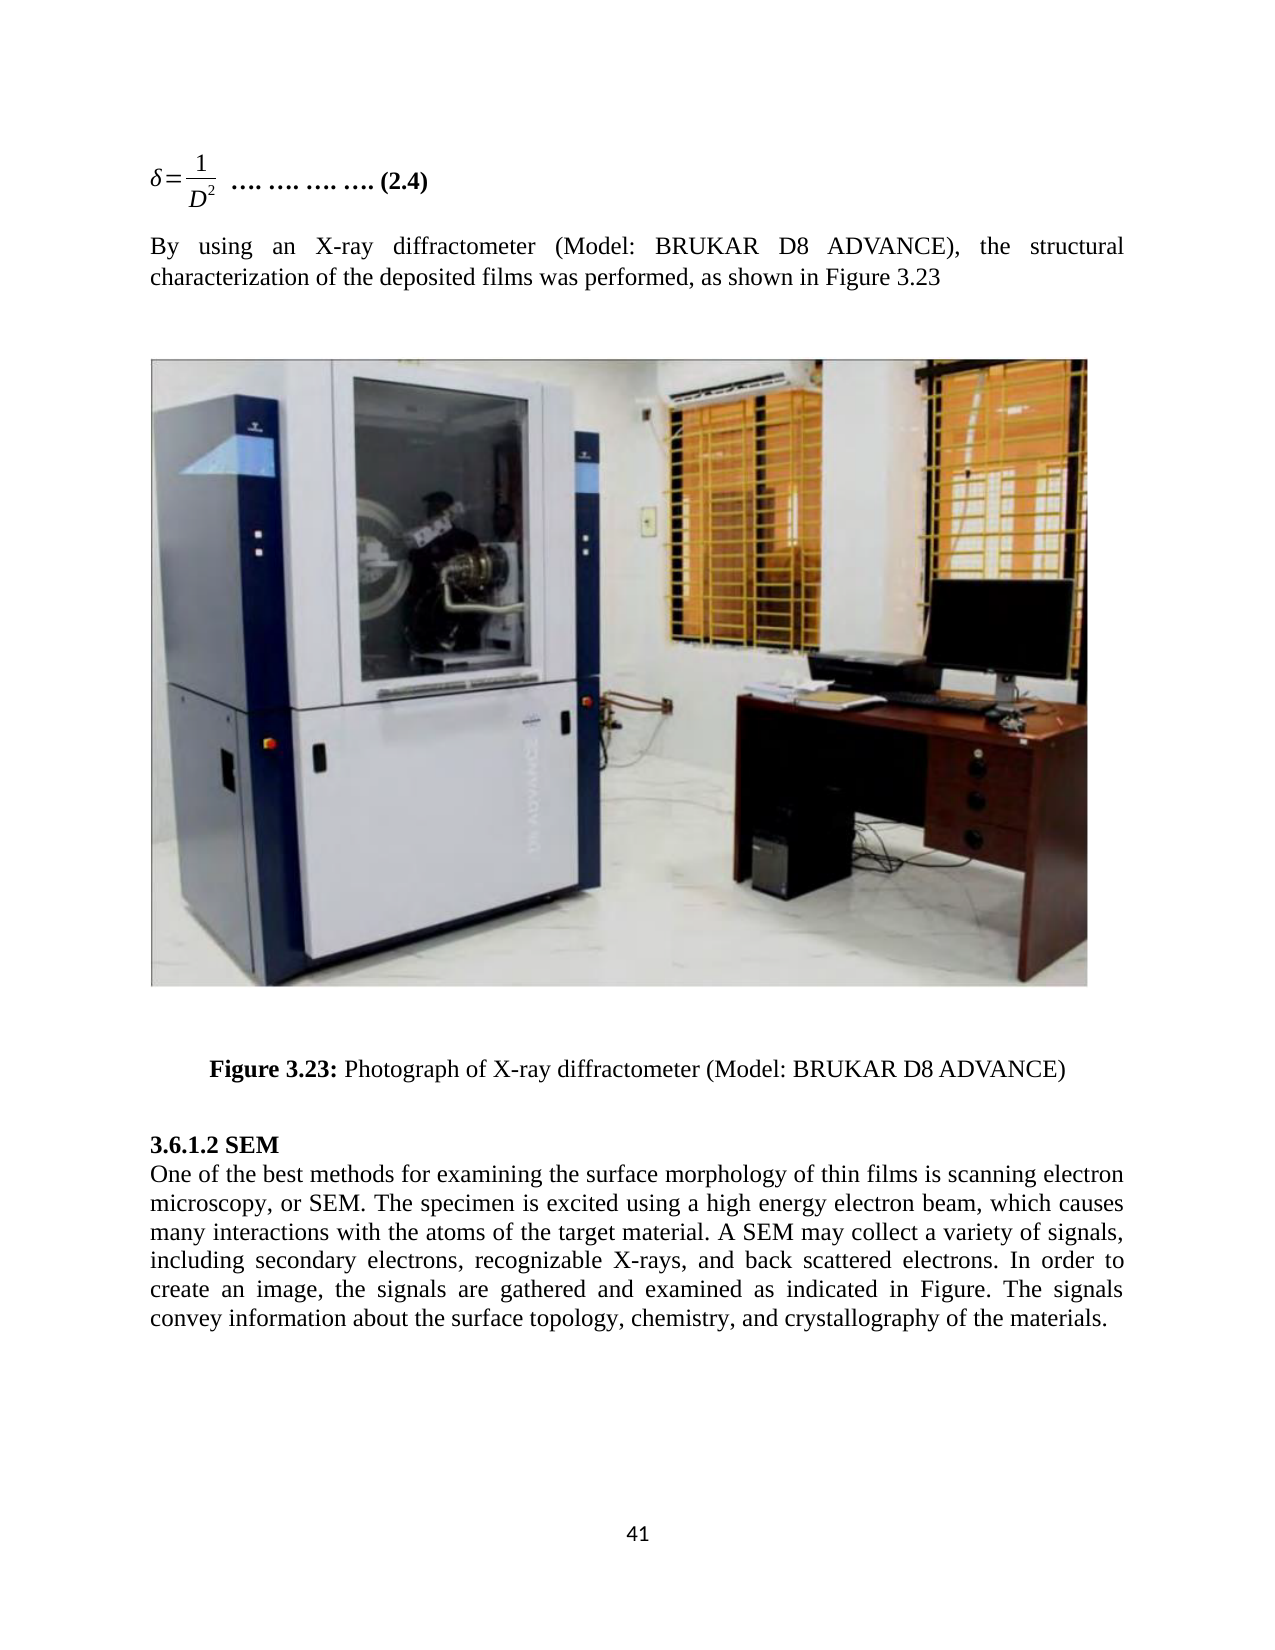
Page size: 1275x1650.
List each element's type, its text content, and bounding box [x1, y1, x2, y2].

text 3.6.1.2 SEM [150, 1131, 1125, 1159]
text Figure 3.23: Photograph of X-ray diffractometer (Model: BRUKAR D8 ADVANCE) [150, 1054, 1125, 1083]
text One of the best methods for examining the surface morphology of thin films is scanning electron microscopy, or SEM. The specimen is excited using a high energy electron beam, which causes many interactions with the atoms of the target material. A SEM may collect a variety of signals, including secondary electrons, recognizable X-rays, and back scattered electrons. In order to create an image, the signals are gathered and examined as indicated in Figure. The signals convey information about the surface topology, chemistry, and crystallography of the materials. [150, 1159, 1125, 1332]
text …. …. …. …. (2.4) [150, 150, 1125, 212]
text By using an X-ray diffractometer (Model: BRUKAR D8 ADVANCE), the structural characterization of the deposited films was performed, as shown in Figure 3.23 [150, 231, 1125, 291]
